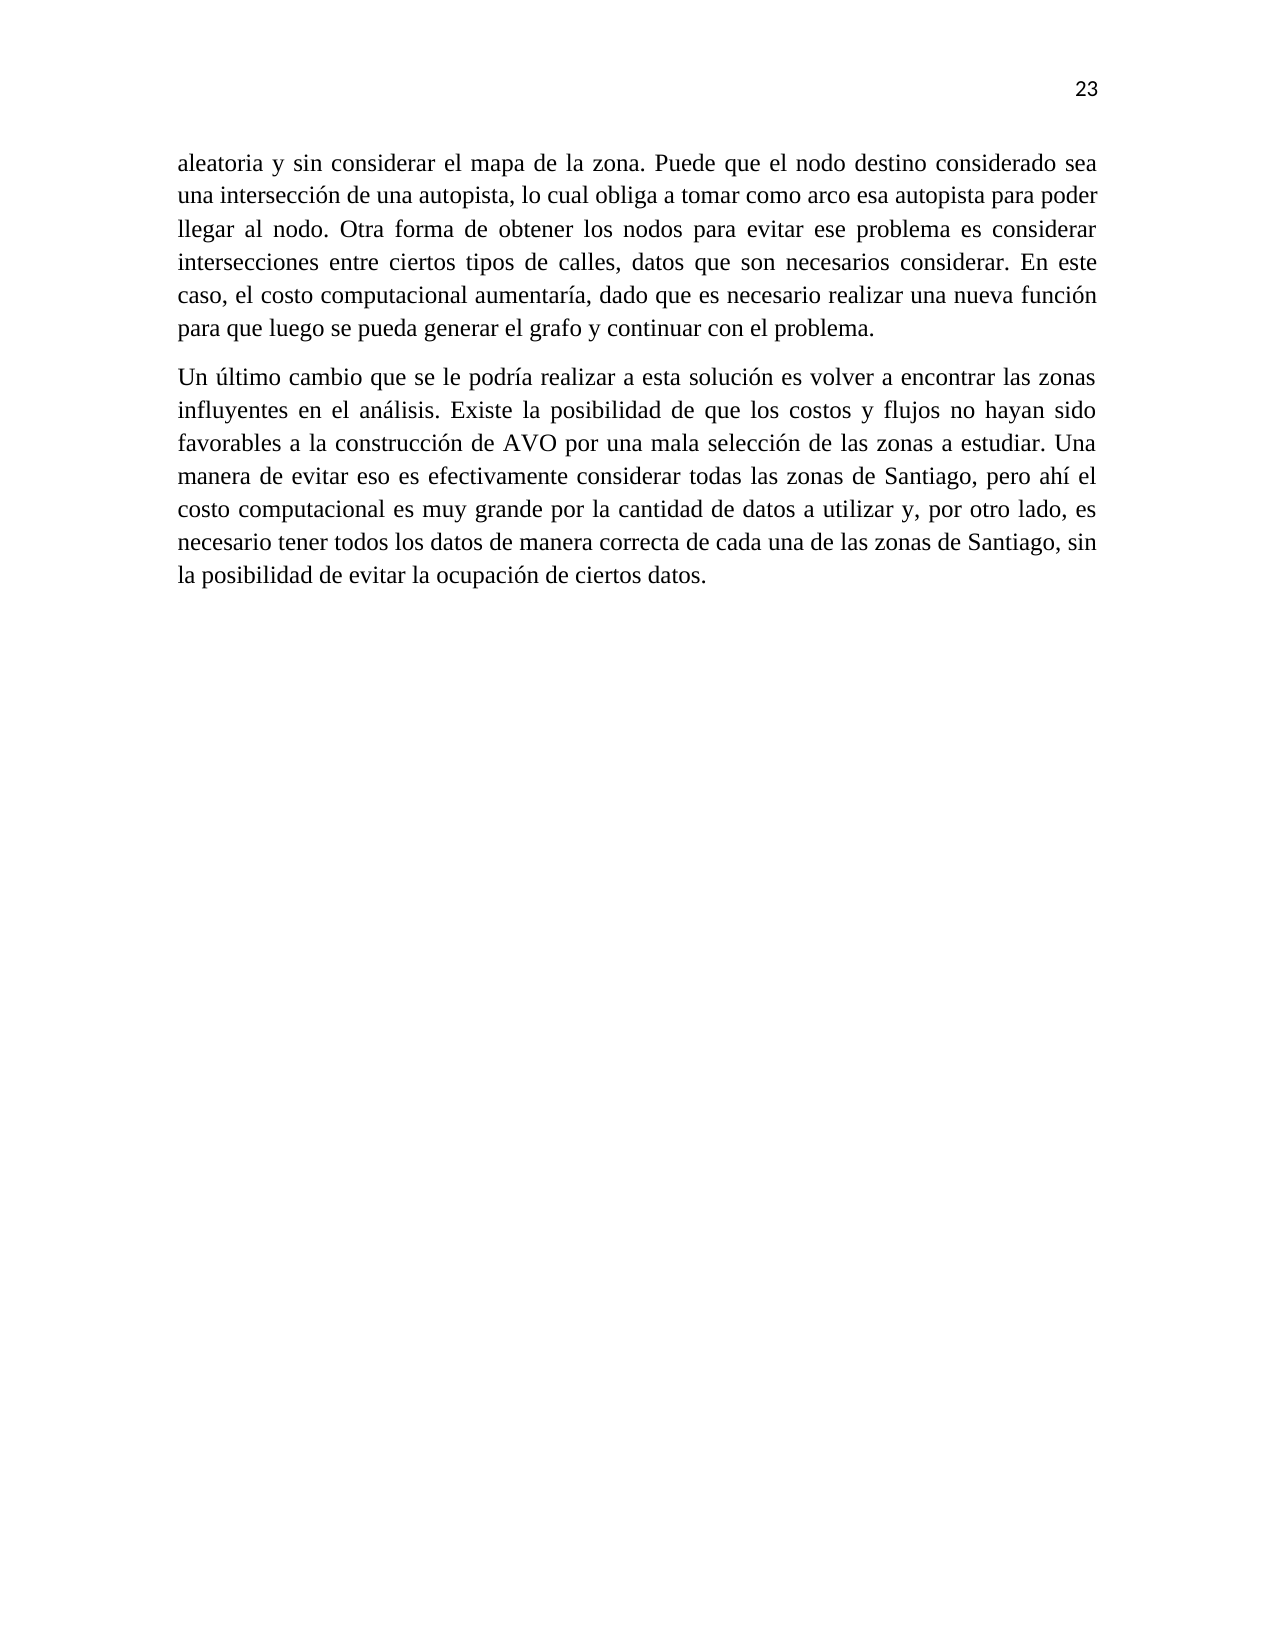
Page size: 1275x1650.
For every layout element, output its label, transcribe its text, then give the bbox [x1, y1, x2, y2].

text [177, 148, 1098, 341]
text Un último cambio que se le podría realizar a esta solución es volver a encontrar las zonas influyentes en el análisis. Existe la posibilidad de que los costos y flujos no hayan sido favorables a la construcción de AVO por una mala selección de las zonas a estudiar. Una manera de evitar eso es efectivamente considerar todas las zonas de Santiago, pero ahí el costo computacional es muy grande por la cantidad de datos a utilizar y, por otro lado, es necesario tener todos los datos de manera correcta de cada una de las zonas de Santiago, sin la posibilidad de evitar la ocupación de ciertos datos. [177, 362, 1098, 589]
